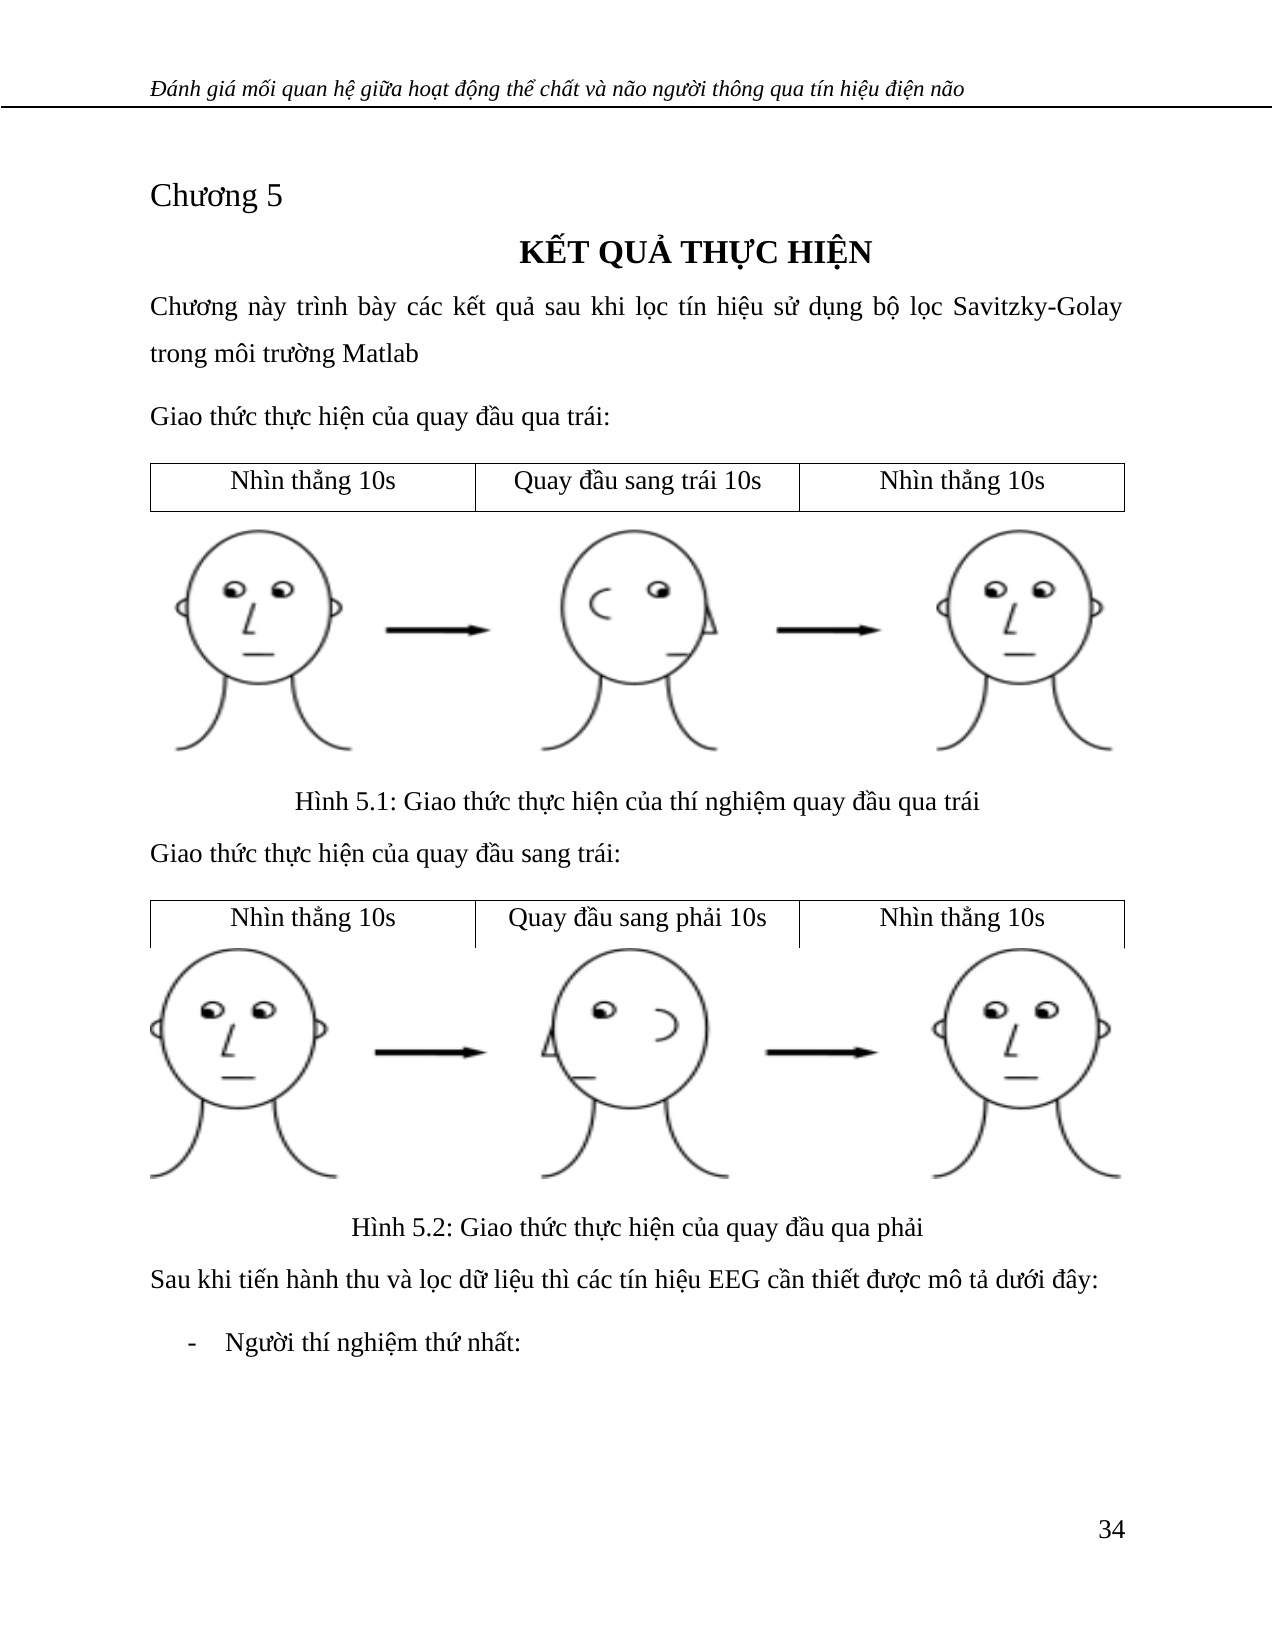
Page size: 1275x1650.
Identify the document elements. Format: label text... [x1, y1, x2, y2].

text Hình 5.2: Giao thức thực hiện của quay đầu qua phải [150, 1211, 1125, 1242]
table_header Nhìn thẳng 10s [151, 464, 475, 511]
list Người thí nghiệm thứ nhất: [187, 1326, 1125, 1357]
text Chương này trình bày các kết quả sau khi lọc tín hiệu sử dụng bộ lọc Savitzky-Golay trong môi trường Matlab [150, 290, 1125, 368]
table_header Nhìn thẳng 10s [151, 901, 475, 948]
table_header Nhìn thẳng 10s [800, 901, 1124, 948]
table_header Nhìn thẳng 10s [800, 464, 1124, 511]
text Hình 5.1: Giao thức thực hiện của thí nghiệm quay đầu qua trái [150, 785, 1125, 816]
table_header Quay đầu sang phải 10s [476, 901, 799, 948]
text Sau khi tiến hành thu và lọc dữ liệu thì các tín hiệu EEG cần thiết được mô tả dưới đây: [150, 1263, 1125, 1294]
list Giao thức thực hiện của quay đầu qua trái: [150, 400, 1125, 431]
list Giao thức thực hiện của quay đầu sang trái: [150, 837, 1125, 868]
picture [150, 948, 1125, 1179]
table_header Quay đầu sang trái 10s [476, 464, 799, 511]
subtitle Chương 5 KẾT QUẢ THỰC HIỆN [150, 175, 1125, 271]
picture [150, 512, 1124, 753]
